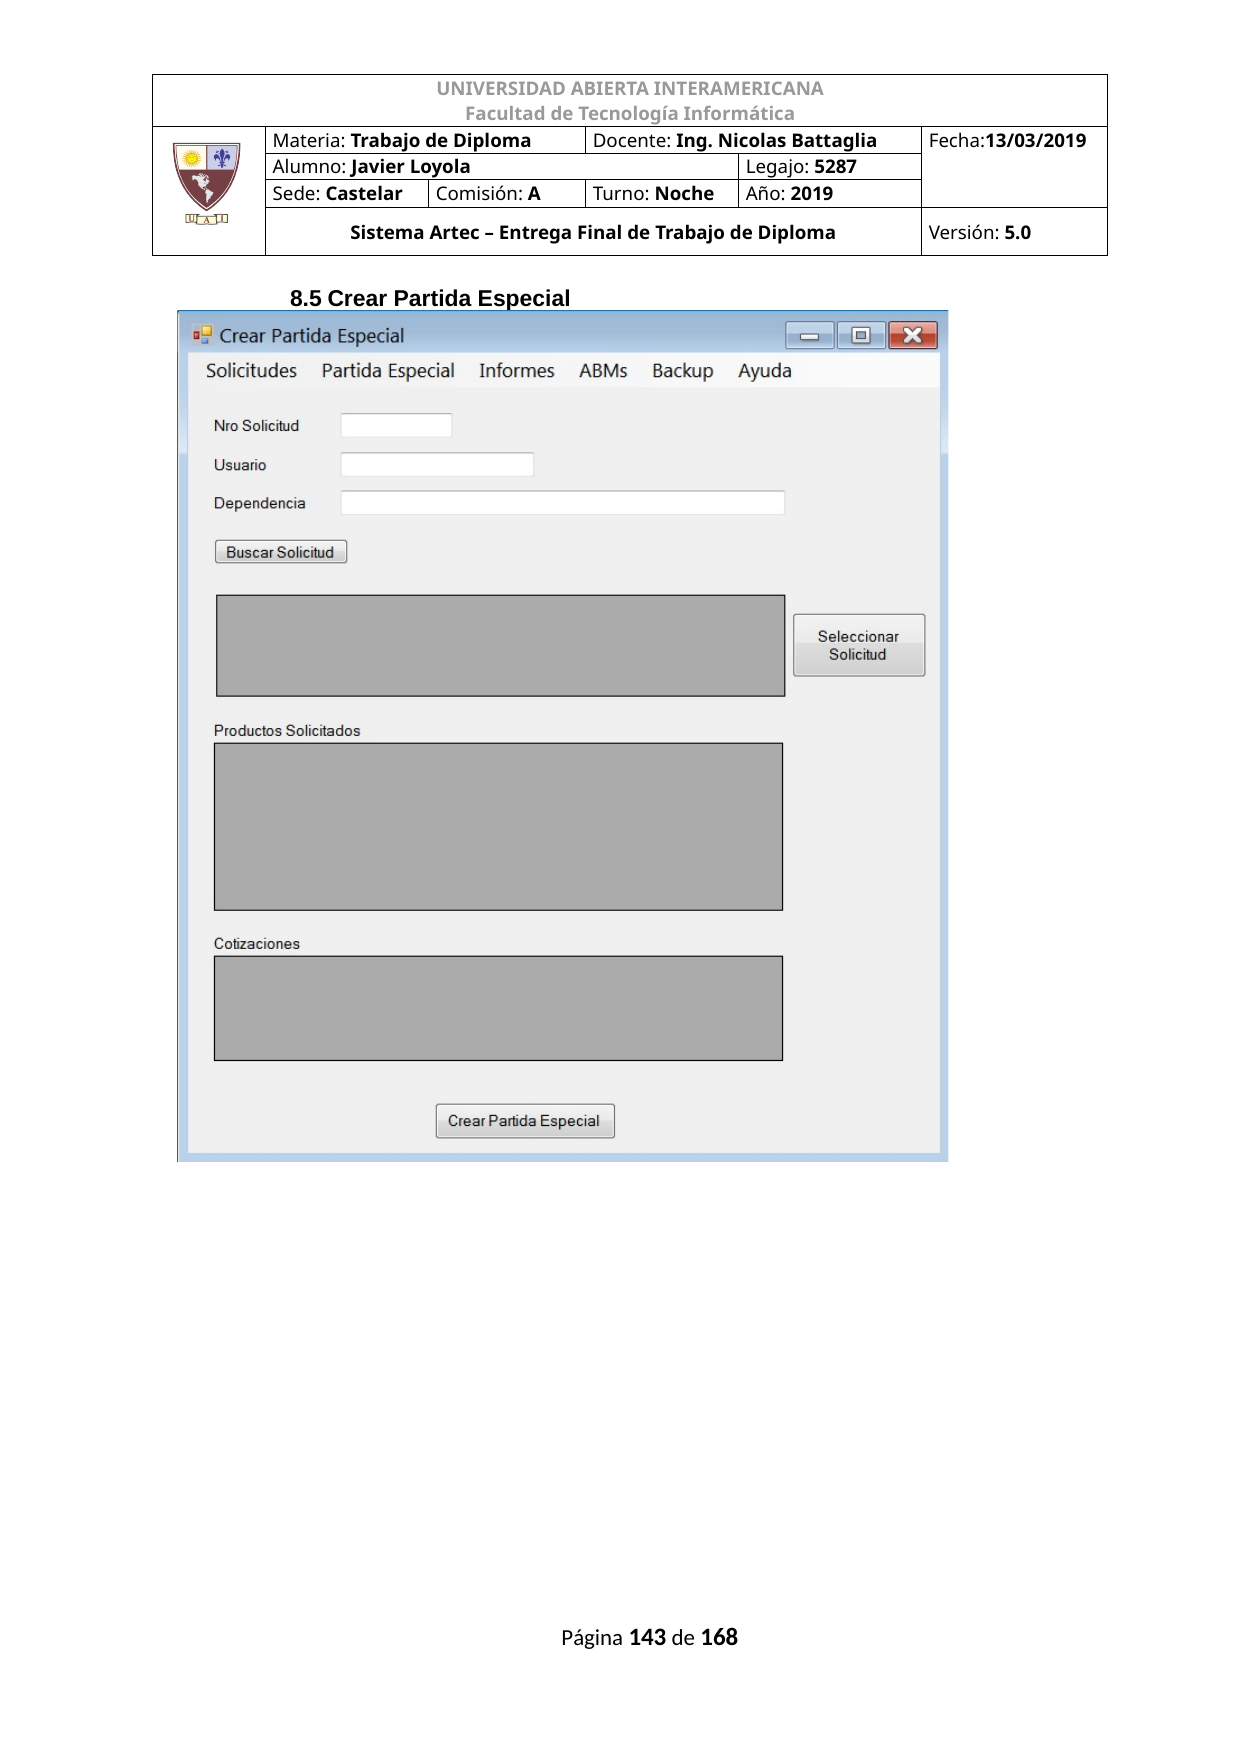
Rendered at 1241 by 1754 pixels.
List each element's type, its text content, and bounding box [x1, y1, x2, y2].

list Crear Partida Especial [290, 284, 1122, 311]
picture [177, 310, 949, 1162]
picture [157, 136, 257, 228]
